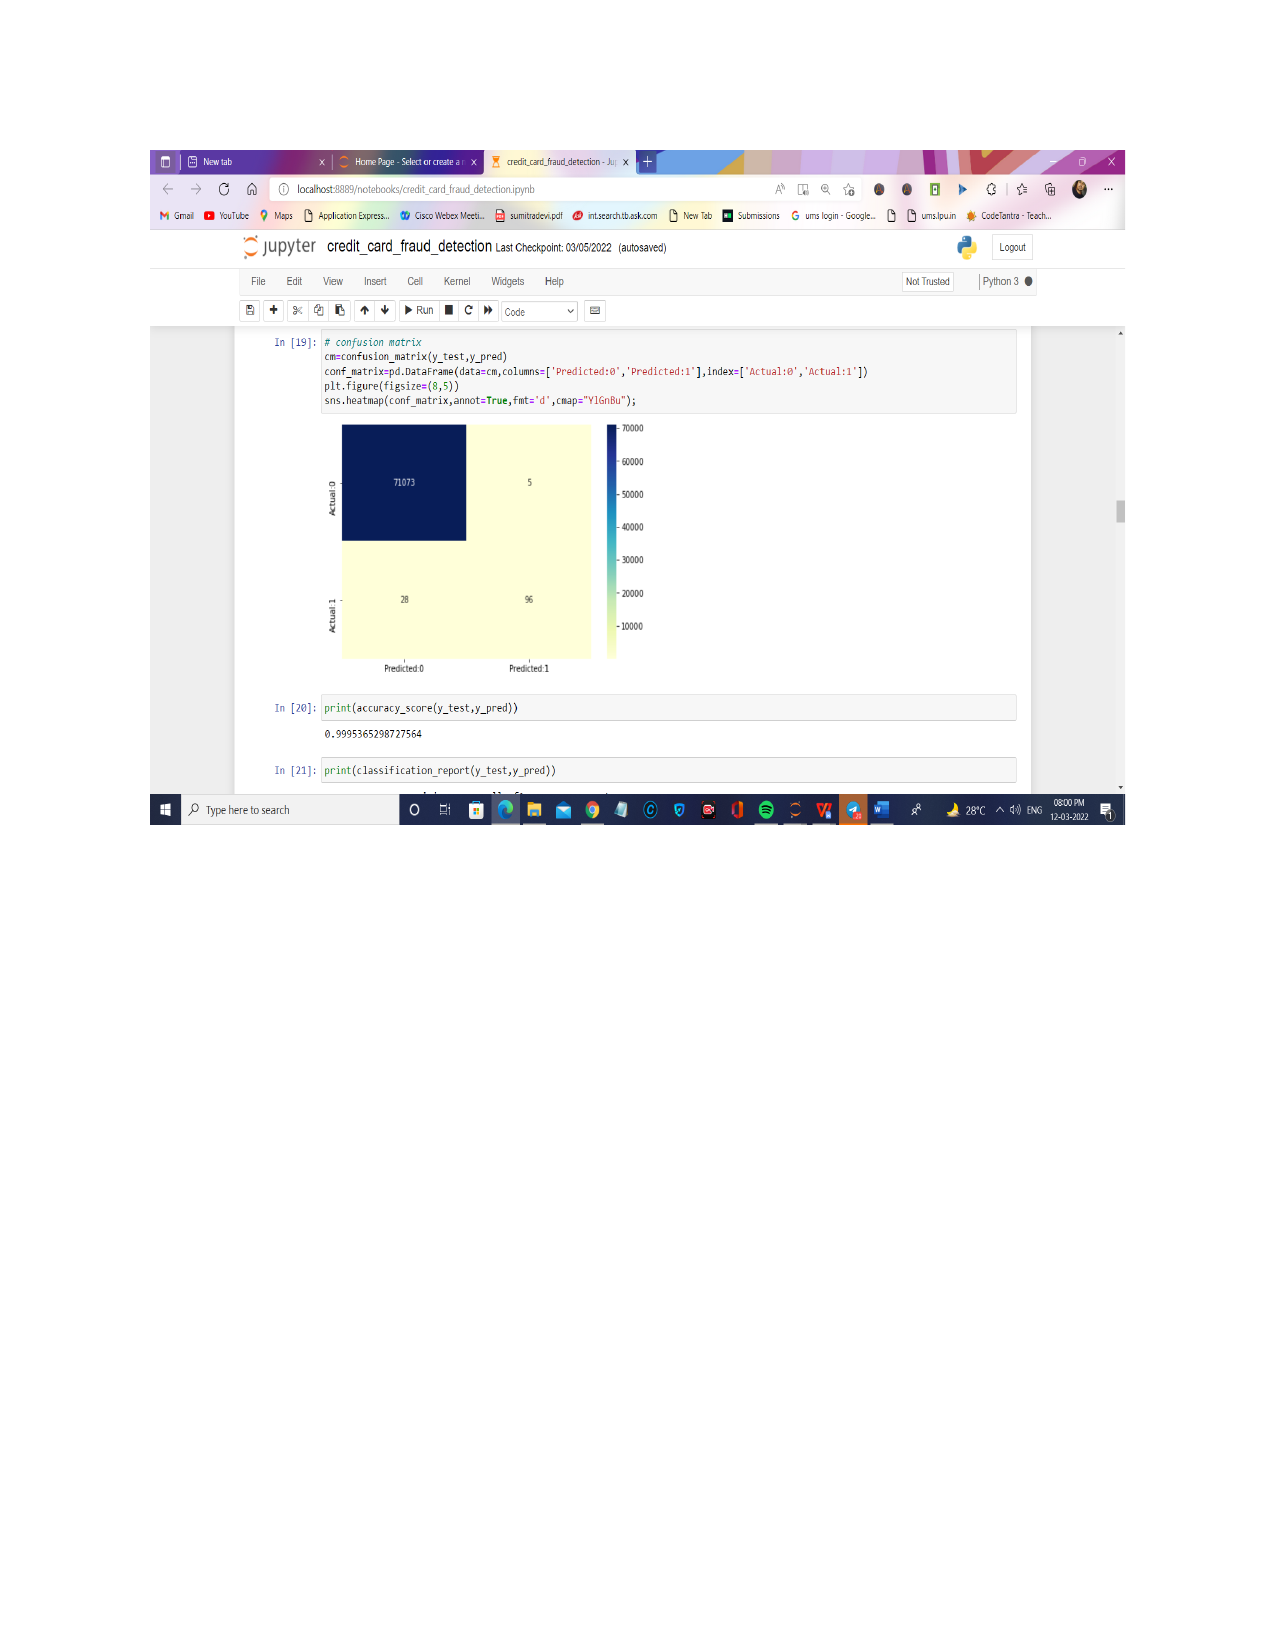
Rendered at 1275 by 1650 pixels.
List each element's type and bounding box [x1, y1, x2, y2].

picture [150, 150, 1125, 825]
